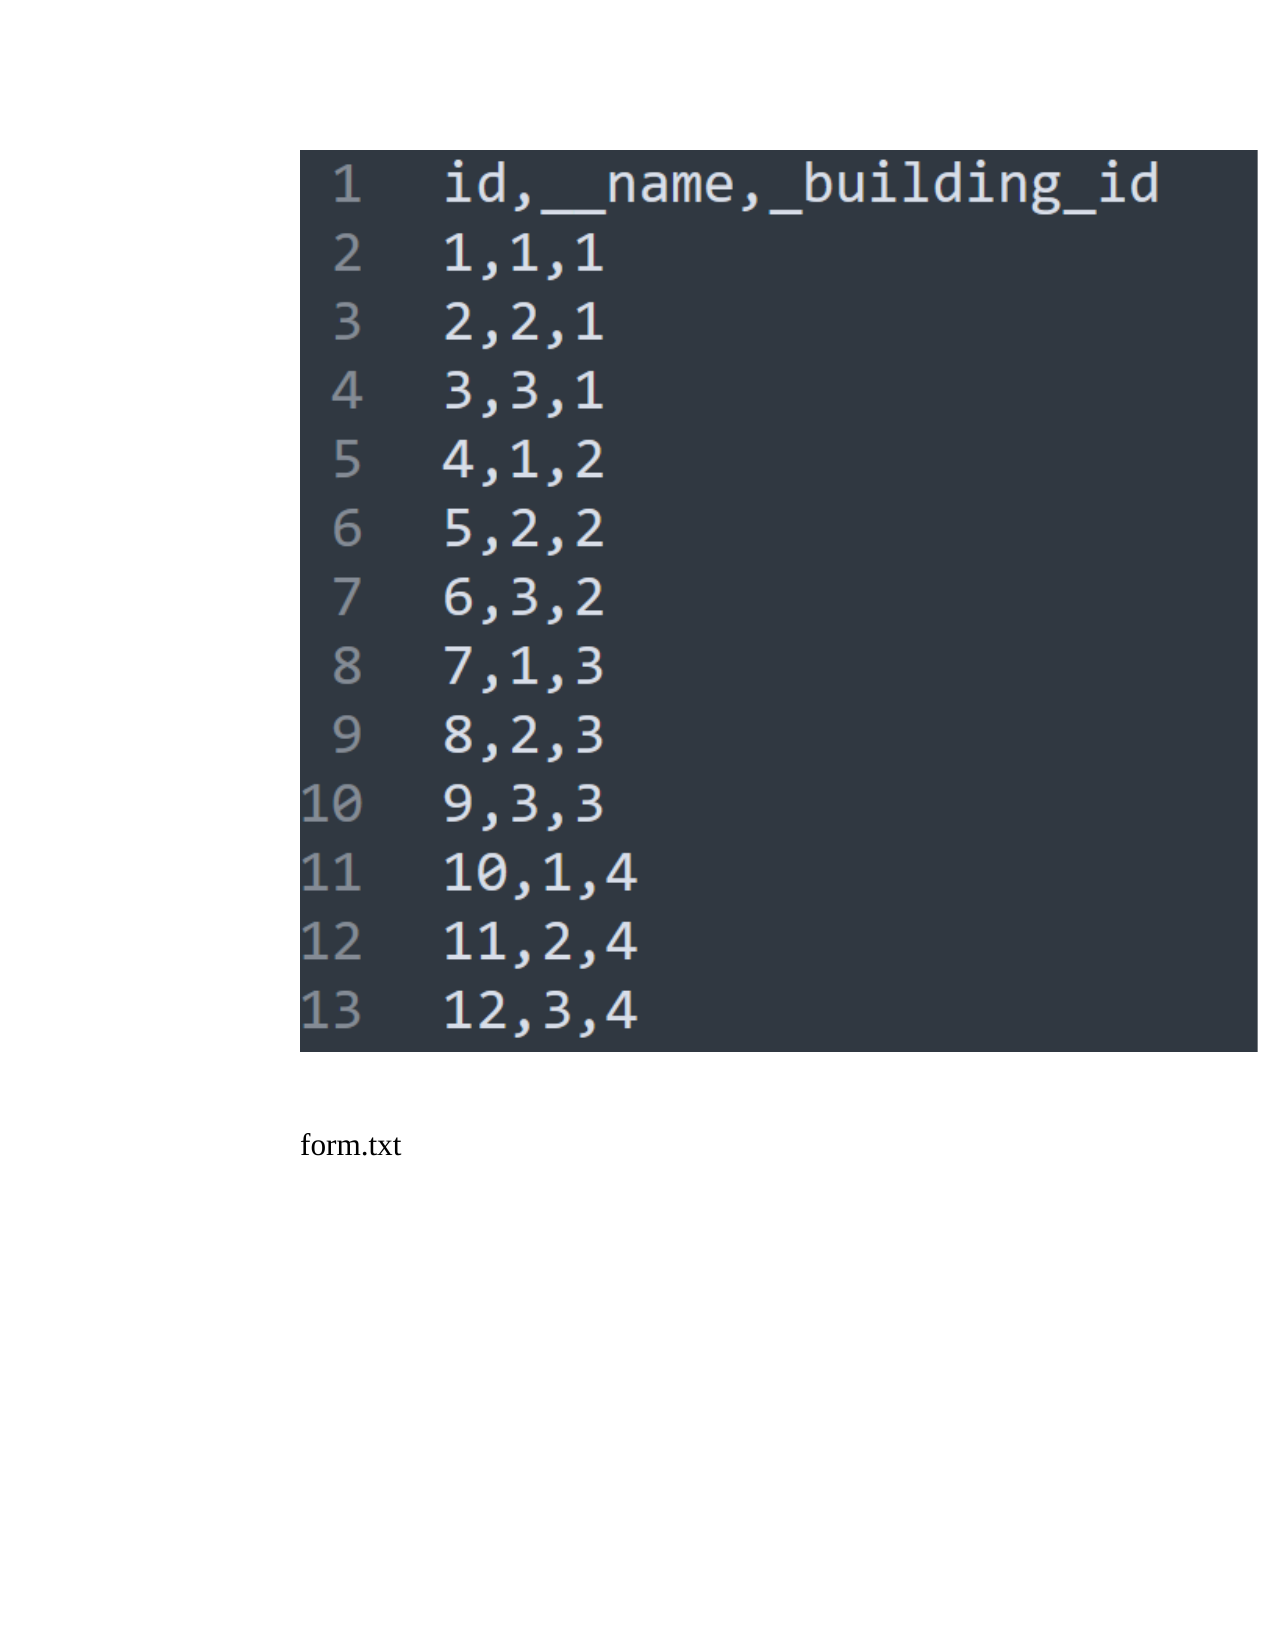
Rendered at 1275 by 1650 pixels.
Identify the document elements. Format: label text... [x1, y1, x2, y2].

picture [300, 150, 1258, 1052]
text form.txt [300, 1126, 1125, 1162]
